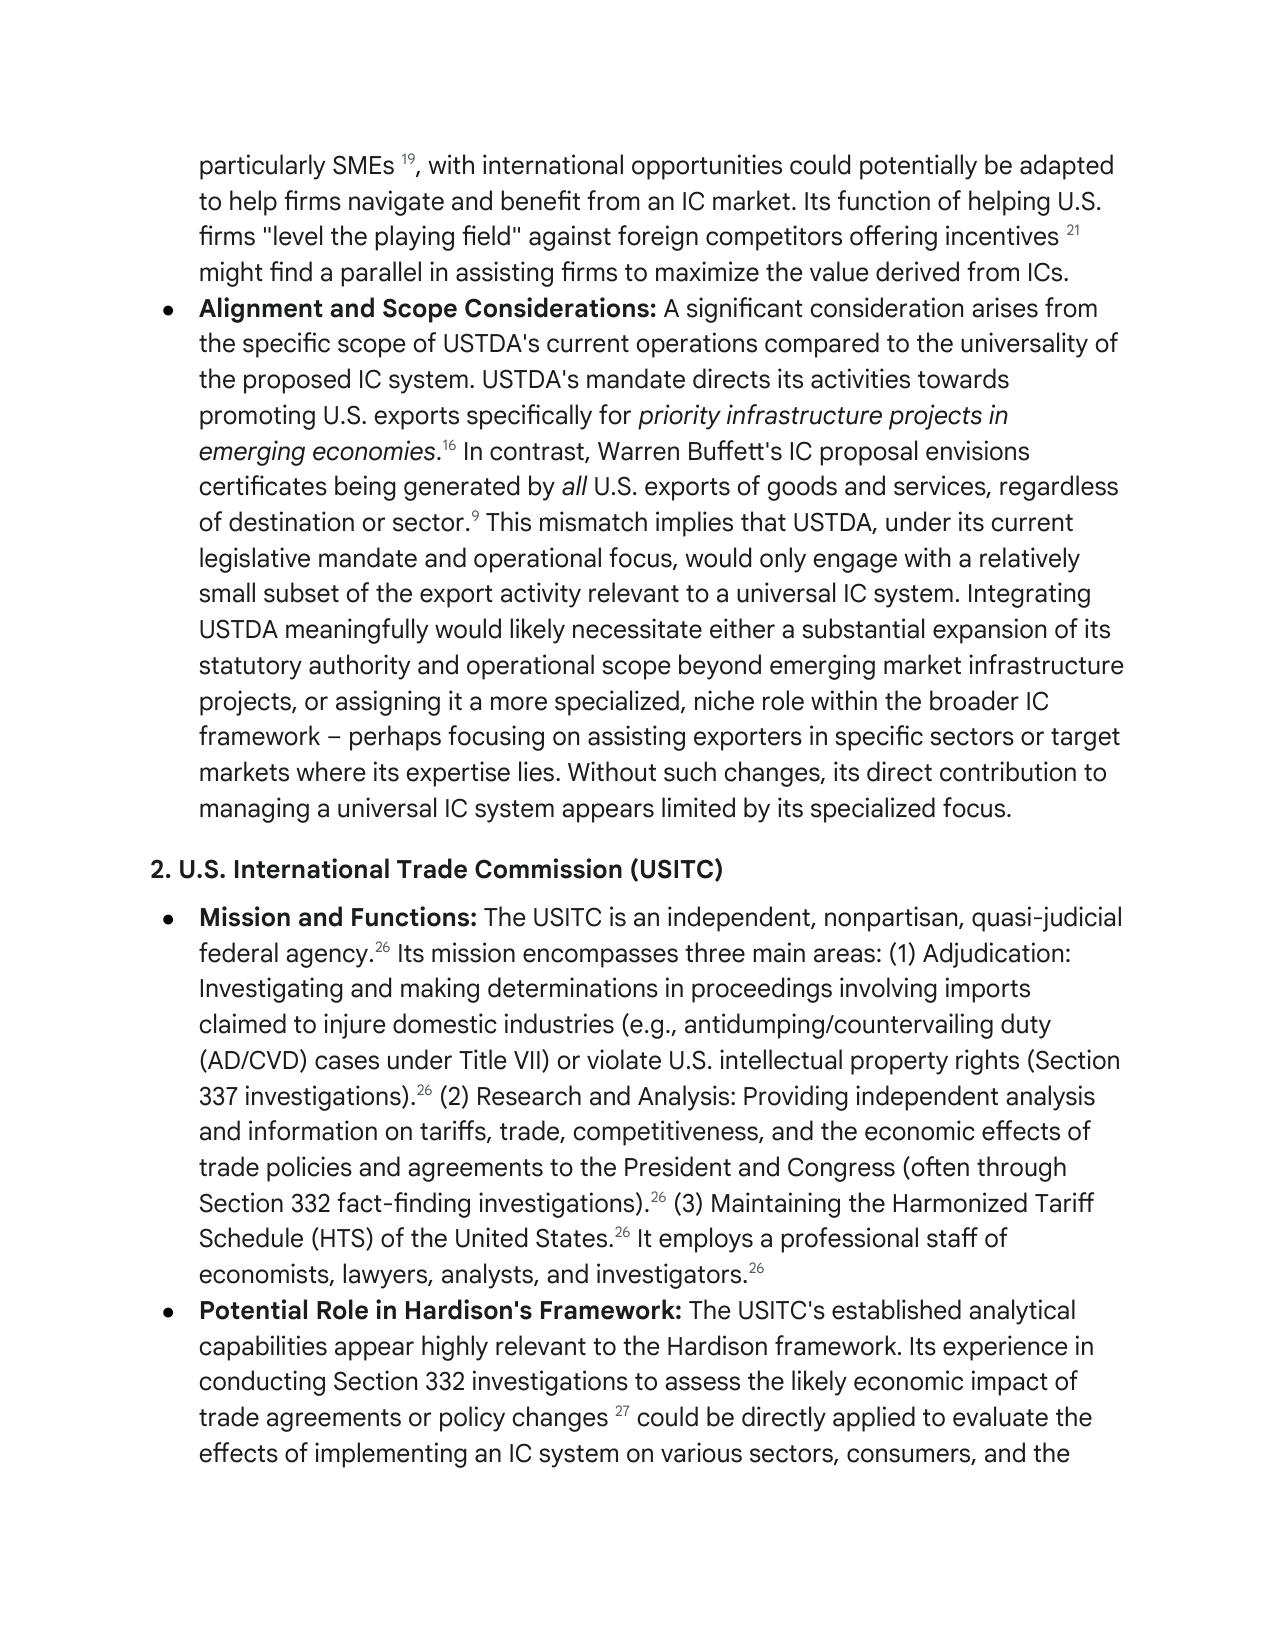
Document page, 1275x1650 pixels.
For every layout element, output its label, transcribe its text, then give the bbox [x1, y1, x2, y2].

list Mission and Functions: The USITC is an independent, nonpartisan, quasi-judicial federal agency.26 Its mission encompasses three main areas: (1) Adjudication: Investigating and making determinations in proceedings involving imports claimed to injure domestic industries (e.g., antidumping/countervailing duty (AD/CVD) cases under Title VII) or violate U.S. intellectual property rights (Section 337 investigations).26 (2) Research and Analysis: Providing independent analysis and information on tariffs, trade, competitiveness, and the economic effects of trade policies and agreements to the President and Congress (often through Section 332 fact-finding investigations).26 (3) Maintaining the Harmonized Tariff Schedule (HTS) of the United States.26 It employs a professional staff of economists, lawyers, analysts, and investigators.26 [161, 902, 1125, 1291]
text 2. U.S. International Trade Commission (USITC) [150, 854, 1125, 885]
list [161, 150, 1125, 288]
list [161, 1295, 1125, 1469]
list Alignment and Scope Considerations: A significant consideration arises from the specific scope of USTDA's current operations compared to the universality of the proposed IC system. USTDA's mandate directs its activities towards promoting U.S. exports specifically for priority infrastructure projects in emerging economies.16 In contrast, Warren Buffett's IC proposal envisions certificates being generated by all U.S. exports of goods and services, regardless of destination or sector.9 This mismatch implies that USTDA, under its current legislative mandate and operational focus, would only engage with a relatively small subset of the export activity relevant to a universal IC system. Integrating USTDA meaningfully would likely necessitate either a substantial expansion of its statutory authority and operational scope beyond emerging market infrastructure projects, or assigning it a more specialized, niche role within the broader IC framework – perhaps focusing on assisting exporters in specific sectors or target markets where its expertise lies. Without such changes, its direct contribution to managing a universal IC system appears limited by its specialized focus. [161, 293, 1125, 824]
